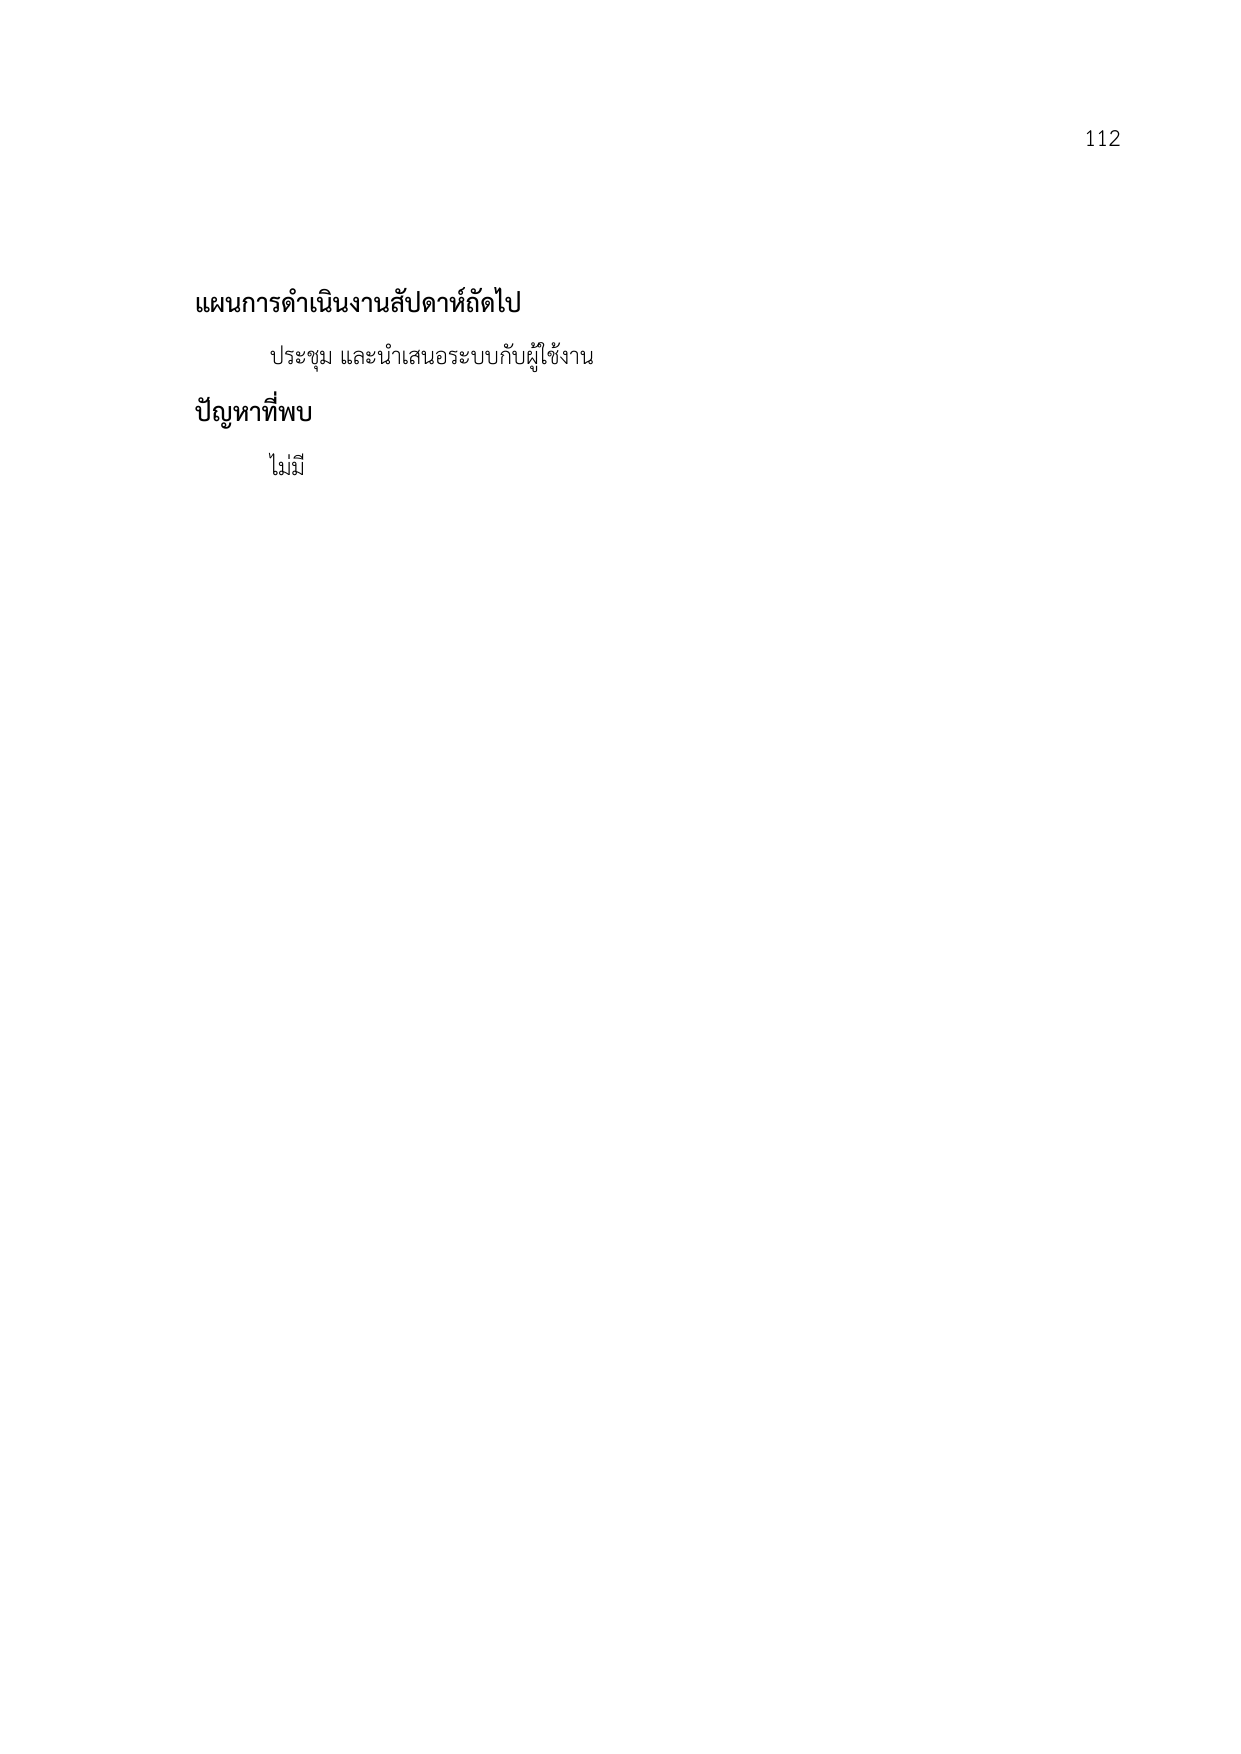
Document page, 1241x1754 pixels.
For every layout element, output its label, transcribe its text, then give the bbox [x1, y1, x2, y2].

text ไม่มี [195, 446, 1120, 484]
text ประชุม และนำเสนอระบบกับผู้ใช้งาน [195, 335, 1120, 372]
text แผนการดำเนินงานสัปดาห์ถัดไป [195, 280, 1120, 322]
text ปัญหาที่พบ [195, 388, 1120, 430]
